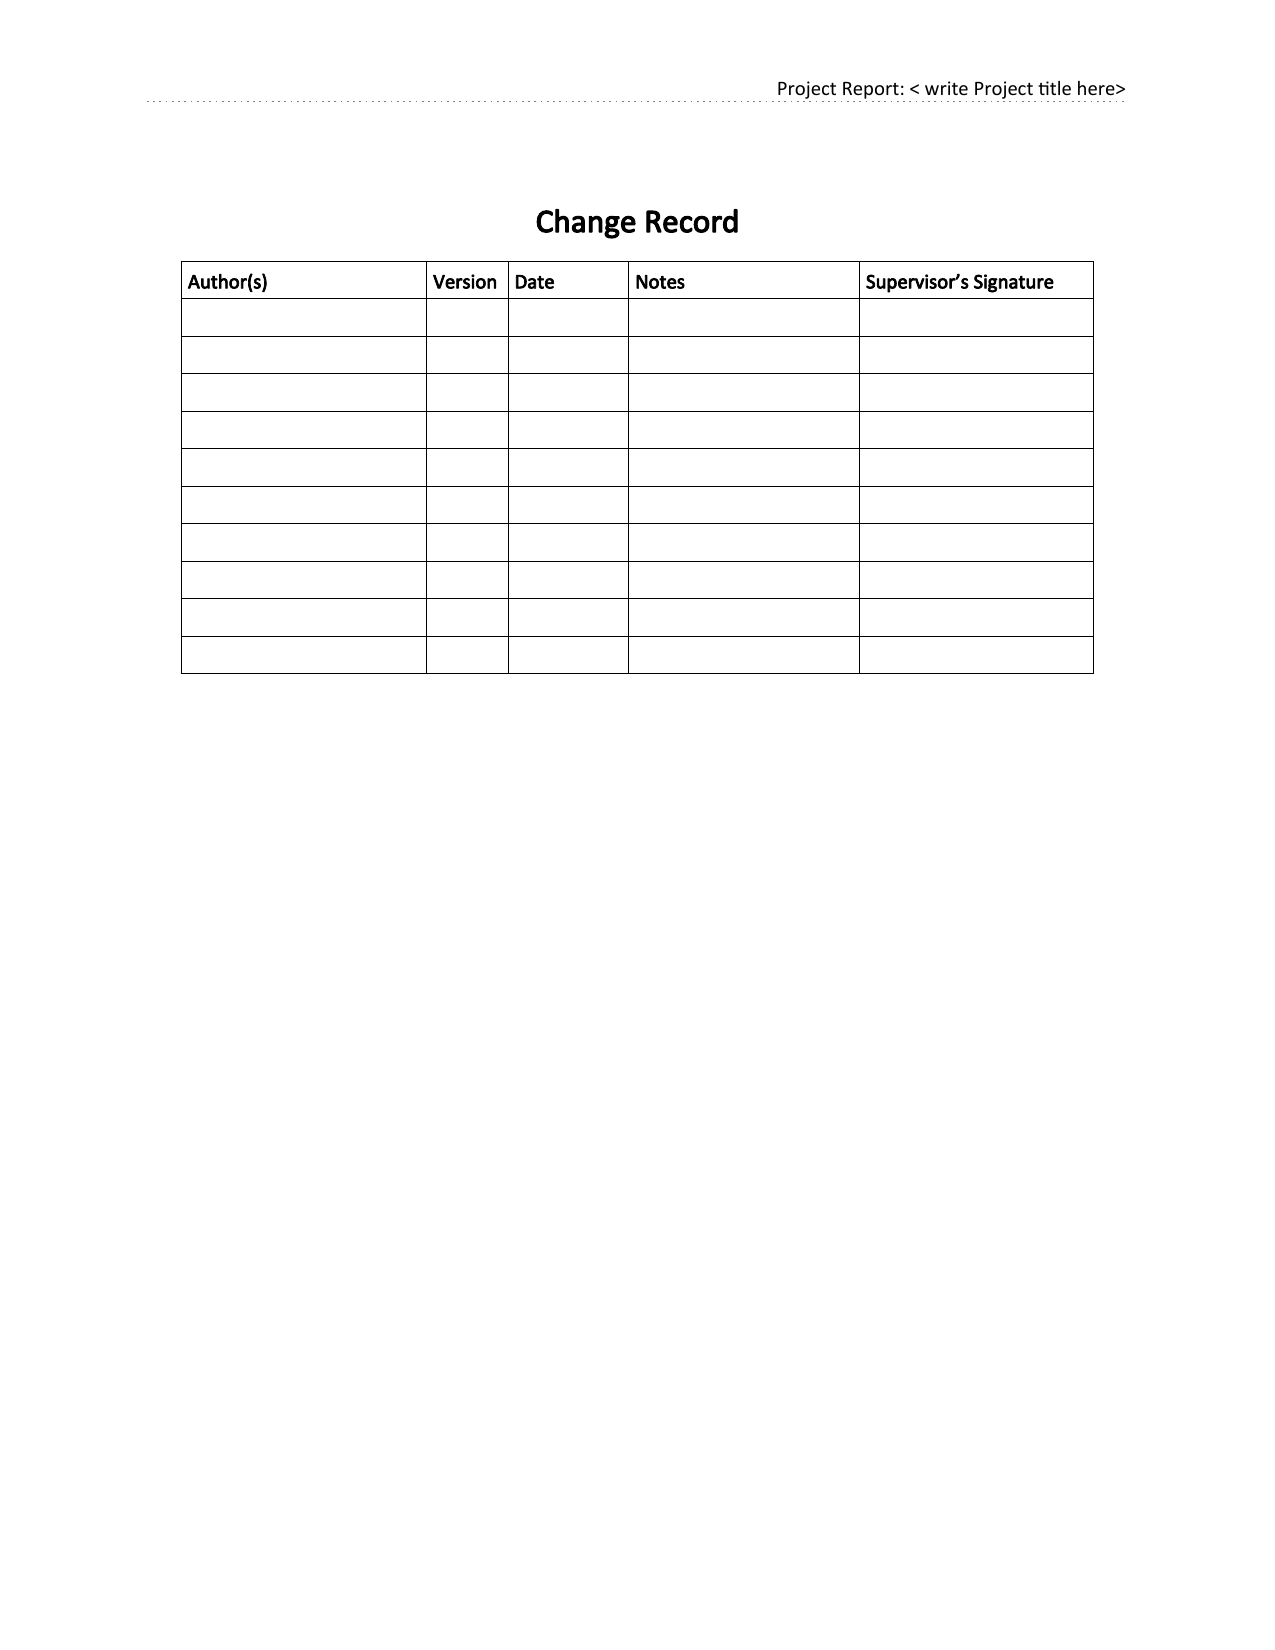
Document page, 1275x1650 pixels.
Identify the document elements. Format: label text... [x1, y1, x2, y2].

table_cell [509, 337, 628, 373]
table_header Date [509, 262, 628, 298]
table_cell [509, 637, 628, 673]
table_cell [182, 412, 426, 448]
table_cell [629, 374, 859, 411]
table_cell [509, 562, 628, 598]
table_cell [427, 562, 508, 598]
table_cell [629, 337, 859, 373]
table_cell [182, 487, 426, 523]
table_header Supervisor’s Signature [860, 262, 1093, 298]
table_cell [509, 524, 628, 561]
table_cell [427, 449, 508, 486]
table_cell [860, 299, 1093, 336]
table_cell [182, 337, 426, 373]
table_cell [182, 637, 426, 673]
table_cell [509, 487, 628, 523]
table_cell [509, 299, 628, 336]
table_cell [427, 299, 508, 336]
table_cell [629, 299, 859, 336]
table_cell [629, 487, 859, 523]
table_cell [860, 374, 1093, 411]
table_cell [182, 374, 426, 411]
table_cell [182, 599, 426, 636]
table_cell [629, 449, 859, 486]
table_cell [182, 449, 426, 486]
table_cell [509, 374, 628, 411]
table_cell [860, 524, 1093, 561]
table_cell [629, 637, 859, 673]
text Change Record [38, 200, 1237, 240]
table_header Notes [629, 262, 859, 298]
table_cell [509, 449, 628, 486]
table_cell [182, 562, 426, 598]
table_header Version [427, 262, 508, 298]
table_cell [629, 562, 859, 598]
table_cell [629, 412, 859, 448]
table_cell [182, 524, 426, 561]
table_cell [860, 412, 1093, 448]
table_cell [182, 299, 426, 336]
table_cell [427, 487, 508, 523]
table_cell [427, 337, 508, 373]
table_cell [860, 449, 1093, 486]
table_cell [509, 599, 628, 636]
table_cell [860, 487, 1093, 523]
table_cell [427, 637, 508, 673]
table_cell [427, 374, 508, 411]
table_cell [860, 599, 1093, 636]
table_cell [427, 412, 508, 448]
table_cell [629, 524, 859, 561]
table_cell [629, 599, 859, 636]
table_cell [509, 412, 628, 448]
table_cell [860, 337, 1093, 373]
table_cell [427, 599, 508, 636]
table_header Author(s) [182, 262, 426, 298]
table_cell [427, 524, 508, 561]
table_cell [860, 562, 1093, 598]
table_cell [860, 637, 1093, 673]
